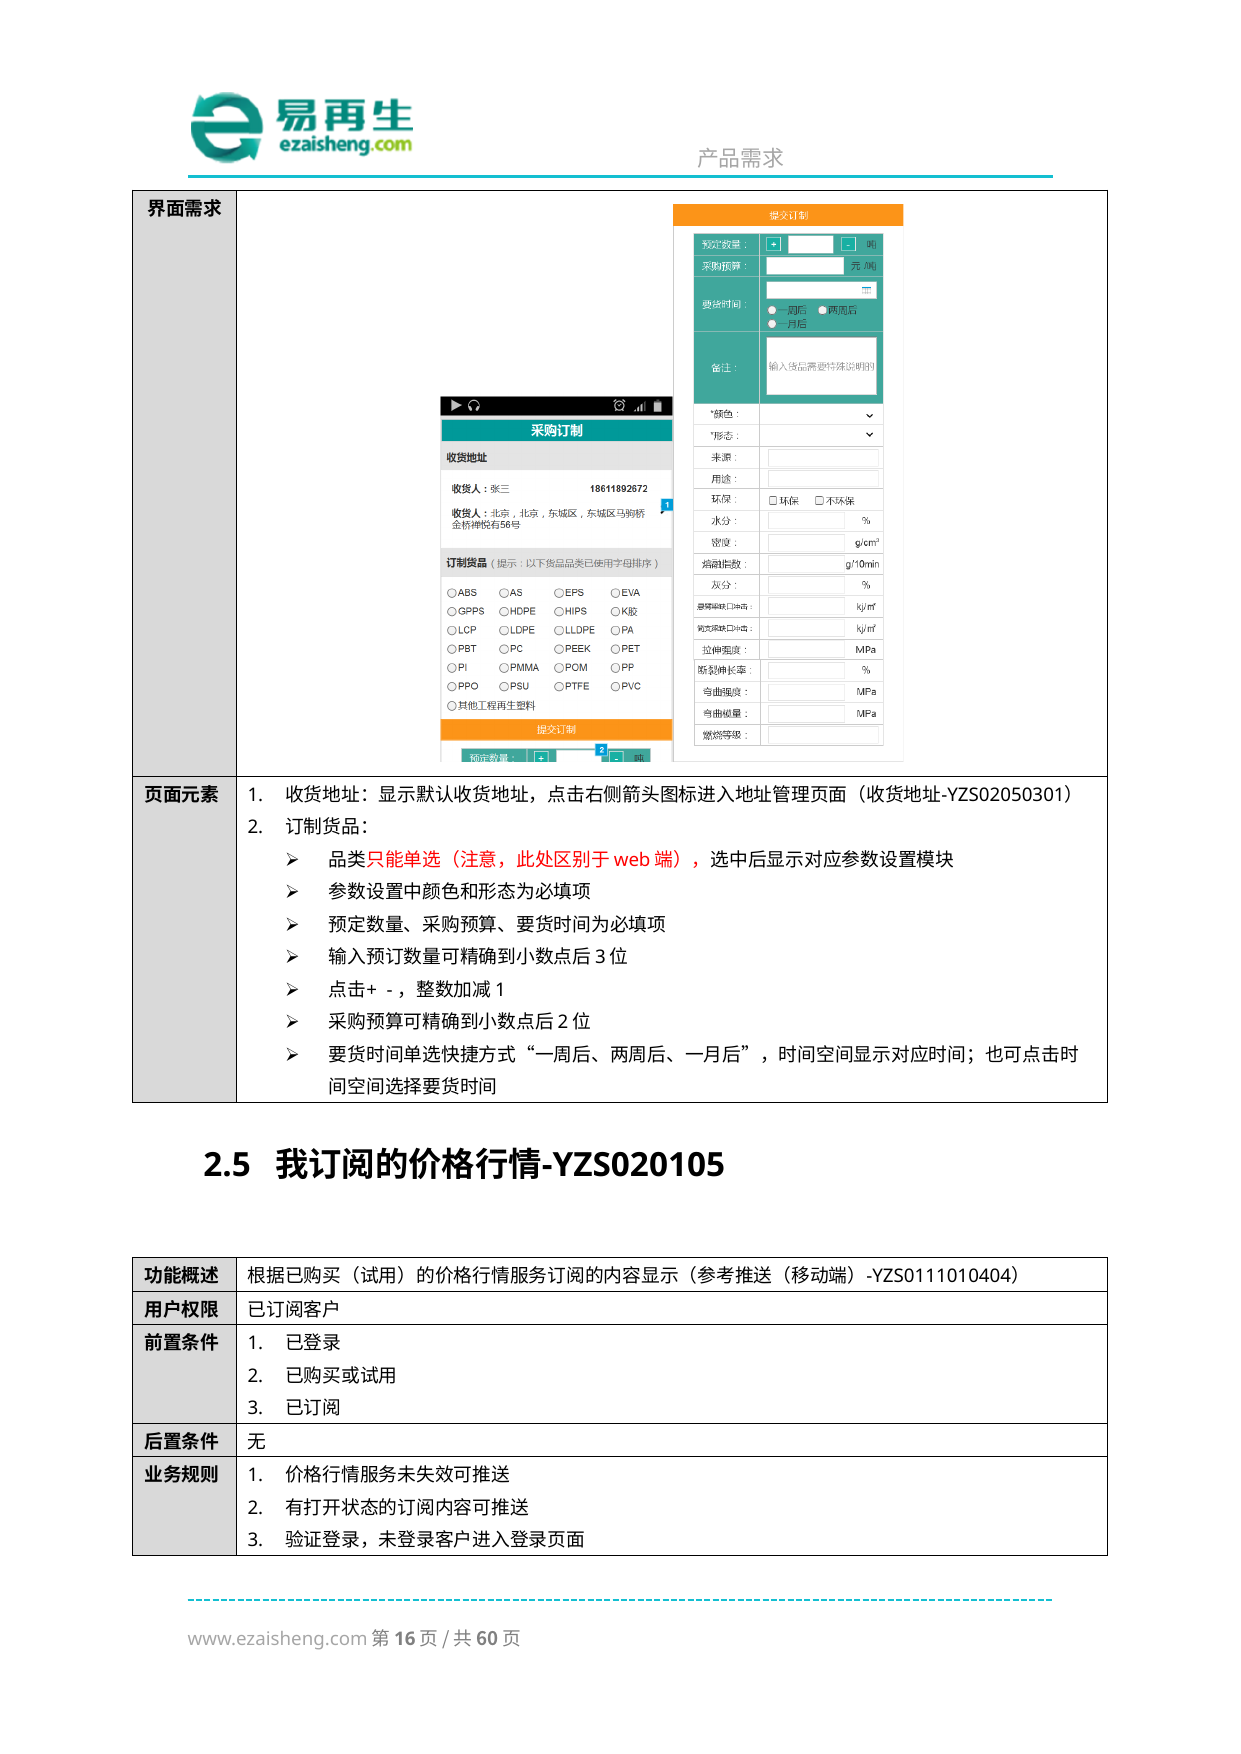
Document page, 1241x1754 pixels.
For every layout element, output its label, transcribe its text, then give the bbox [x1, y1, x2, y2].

table_cell 业务规则 [133, 1457, 236, 1555]
table_header 功能概述 [133, 1258, 236, 1291]
table_cell 后置条件 [133, 1424, 236, 1456]
table_cell 无 [237, 1424, 1107, 1456]
table_cell 用户权限 [133, 1292, 236, 1324]
table_cell 已登录 已购买或试用 已订阅 [237, 1325, 1107, 1423]
table_cell 价格行情服务未失效可推送 有打开状态的订阅内容可推送 验证登录，未登录客户进入登录页面 已登录已订阅客户进入“我订阅的价格行情”页面 已登录未购买服务的客户，点击进入“我的>我的服务”页面，可进行服务试用或购买 已登录已购买（含试用）的客户，点击进入“我的>我的订阅”页面 [237, 1457, 1107, 1555]
picture [187, 88, 418, 167]
table_cell [237, 191, 1107, 776]
subtitle 我订阅的价格行情-YZS020105 [203, 1130, 1053, 1195]
table_header 根据已购买（试用）的价格行情服务订阅的内容显示（参考推送（移动端）-YZS0111010404） [237, 1258, 1107, 1291]
table_cell 前置条件 [133, 1325, 236, 1423]
table_cell 收货地址：显示默认收货地址，点击右侧箭头图标进入地址管理页面（收货地址-YZS02050301） 订制货品： 品类只能单选（注意，此处区别于web端），选中后显示对应参数设置模块 参数设置中颜色和形态为必填项 预定数量、采购预算、要货时间为必填项 输入预订数量可精确到小数点后3位 点击+ - ，整数加减1 采购预算可精确到小数点后2位 要货时间单选快捷方式“一周后、两周后、一月后”，时间空间显示对应时间；也可点击时间空间选择要货时间 [237, 777, 1107, 1102]
table_cell 页面元素 [133, 777, 236, 1102]
picture [439, 204, 904, 762]
table_cell 已订阅客户 [237, 1292, 1107, 1324]
table_cell 界面需求 [133, 191, 236, 776]
